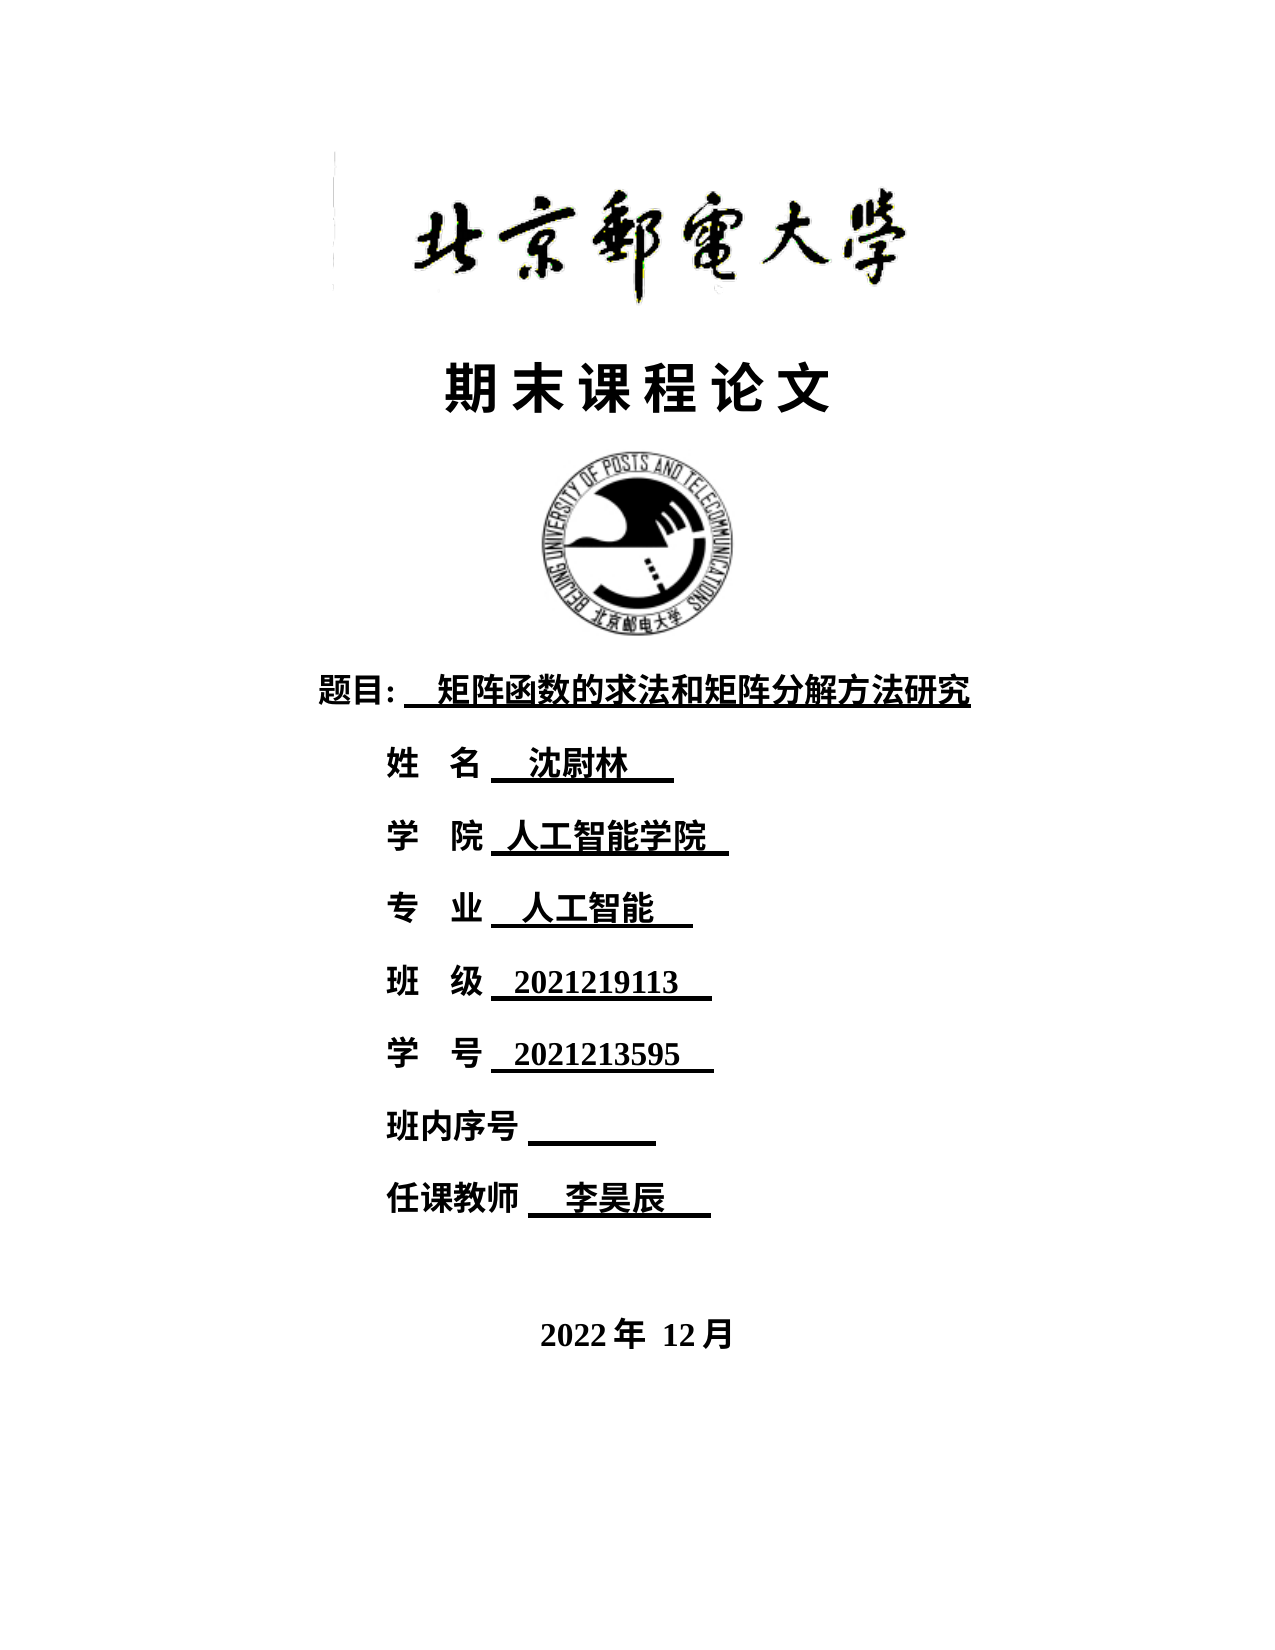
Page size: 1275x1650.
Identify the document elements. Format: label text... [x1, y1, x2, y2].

text 2022年 12月 [187, 1307, 1087, 1356]
picture [332, 150, 943, 321]
text 题目: 矩阵函数的求法和矩阵分解方法研究 [113, 663, 1087, 712]
picture [539, 449, 736, 639]
text 学 院 人工智能学院 [187, 809, 1087, 858]
text 班内序号 [187, 1099, 1087, 1148]
text 学 号 2021213595 [187, 1027, 1087, 1075]
text 班 级 2021219113 [187, 955, 1087, 1003]
text 专 业 人工智能 [187, 882, 1087, 931]
text 姓 名 沈尉林 [187, 737, 1087, 785]
text 任课教师 李昊辰 [187, 1172, 1087, 1220]
text 期 末 课 程 论 文 [187, 346, 1087, 424]
